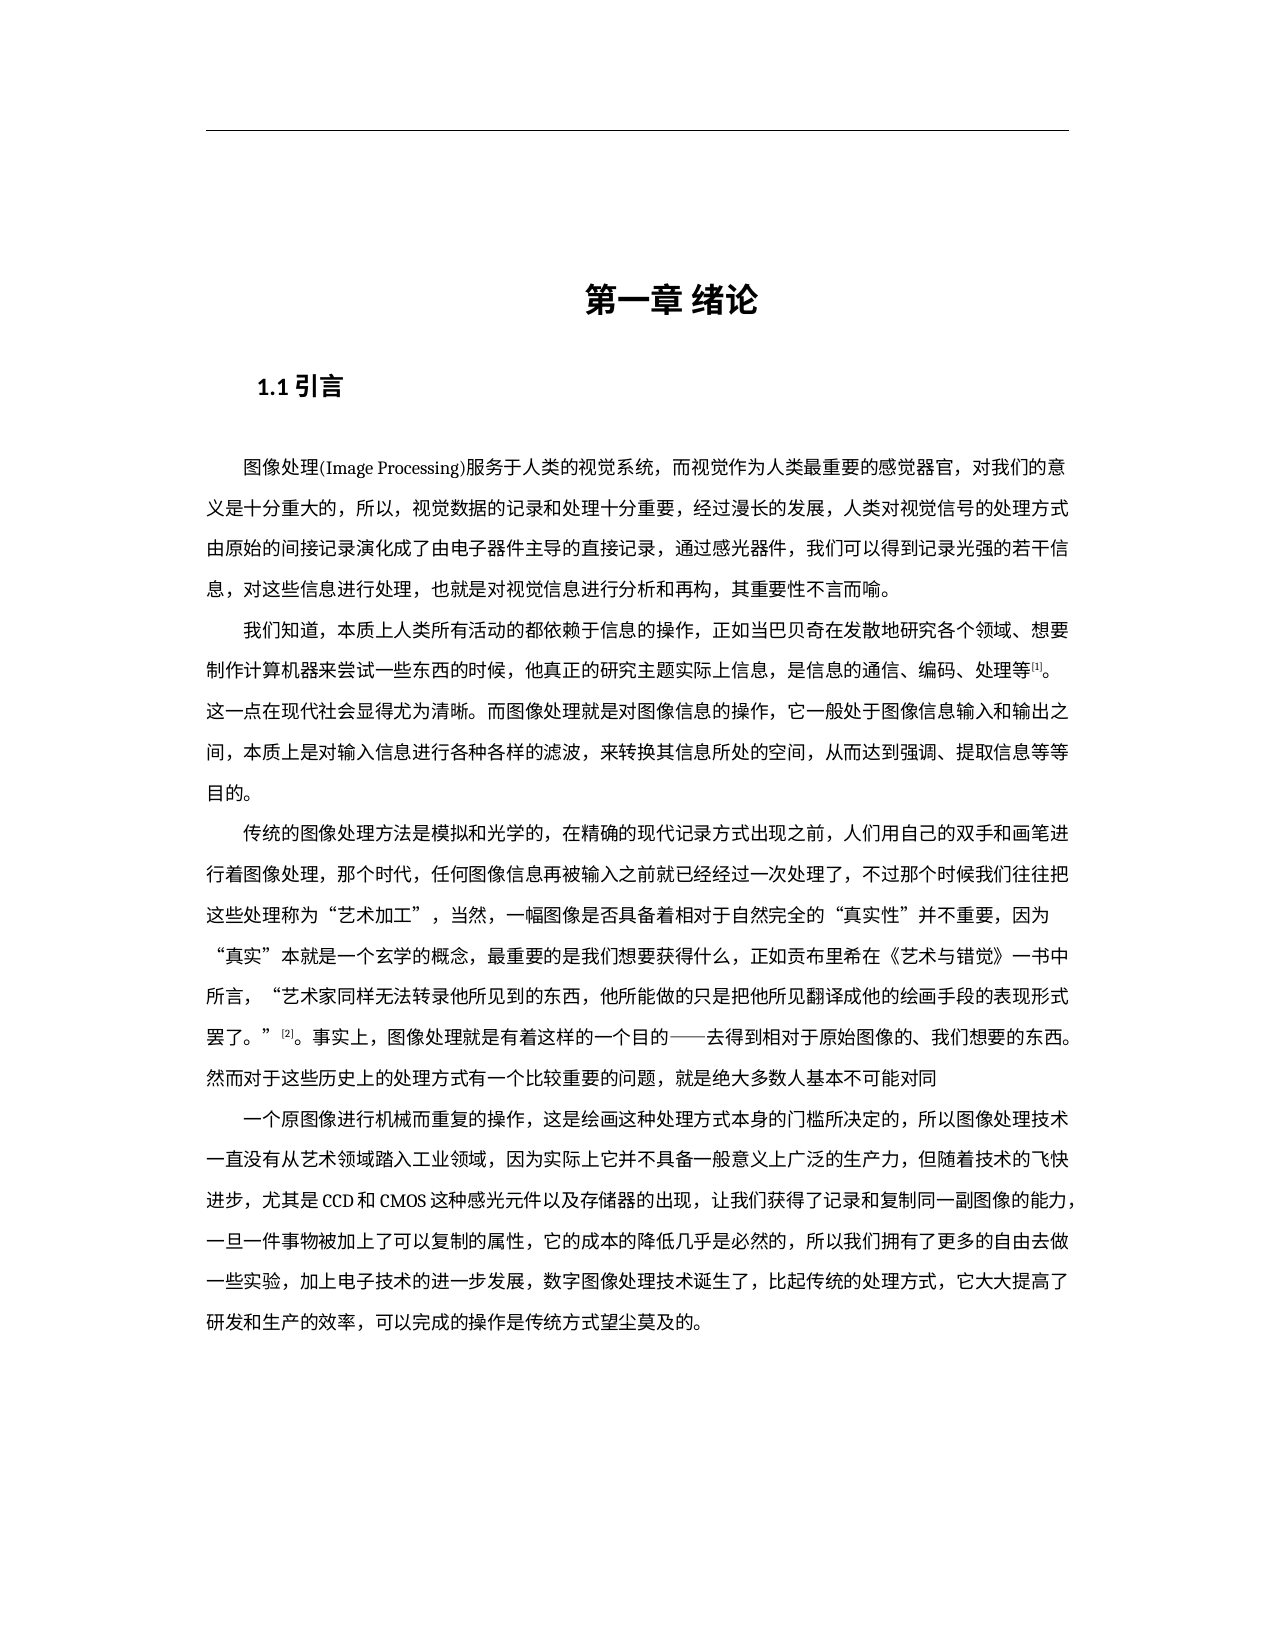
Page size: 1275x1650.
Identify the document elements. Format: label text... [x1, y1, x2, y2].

text 图像处理(Image Processing)服务于人类的视觉系统，而视觉作为人类最重要的感觉器官，对我们的意义是十分重大的，所以，视觉数据的记录和处理十分重要，经过漫长的发展，人类对视觉信号的处理方式由原始的间接记录演化成了由电子器件主导的直接记录，通过感光器件，我们可以得到记录光强的若干信息，对这些信息进行处理，也就是对视觉信息进行分析和再构，其重要性不言而喻。 [206, 452, 1069, 602]
subtitle 1.1 引言 [206, 367, 1069, 403]
subtitle 第一章 绪论 [206, 274, 1069, 322]
text 传统的图像处理方法是模拟和光学的，在精确的现代记录方式出现之前，人们用自己的双手和画笔进行着图像处理，那个时代，任何图像信息再被输入之前就已经经过一次处理了，不过那个时候我们往往把这些处理称为“艺术加工”，当然，一幅图像是否具备着相对于自然完全的“真实性”并不重要，因为“真实”本就是一个玄学的概念，最重要的是我们想要获得什么，正如贡布里希在《艺术与错觉》一书中所言，“艺术家同样无法转录他所见到的东西，他所能做的只是把他所见翻译成他的绘画手段的表现形式罢了。”[2]。事实上，图像处理就是有着这样的一个目的——去得到相对于原始图像的、我们想要的东西。 然而对于这些历史上的处理方式有一个比较重要的问题，就是绝大多数人基本不可能对同 [206, 819, 1069, 1091]
text 我们知道，本质上人类所有活动的都依赖于信息的操作，正如当巴贝奇在发散地研究各个领域、想要制作计算机器来尝试一些东西的时候，他真正的研究主题实际上信息，是信息的通信、编码、处理等[1]。这一点在现代社会显得尤为清晰。而图像处理就是对图像信息的操作，它一般处于图像信息输入和输出之间，本质上是对输入信息进行各种各样的滤波，来转换其信息所处的空间，从而达到强调、提取信息等等目的。 [206, 615, 1069, 806]
text 一个原图像进行机械而重复的操作，这是绘画这种处理方式本身的门槛所决定的，所以图像处理技术一直没有从艺术领域踏入工业领域，因为实际上它并不具备一般意义上广泛的生产力，但随着技术的飞快进步，尤其是CCD和CMOS这种感光元件以及存储器的出现，让我们获得了记录和复制同一副图像的能力，一旦一件事物被加上了可以复制的属性，它的成本的降低几乎是必然的，所以我们拥有了更多的自由去做一些实验，加上电子技术的进一步发展，数字图像处理技术诞生了，比起传统的处理方式，它大大提高了研发和生产的效率，可以完成的操作是传统方式望尘莫及的。 [206, 1104, 1069, 1335]
